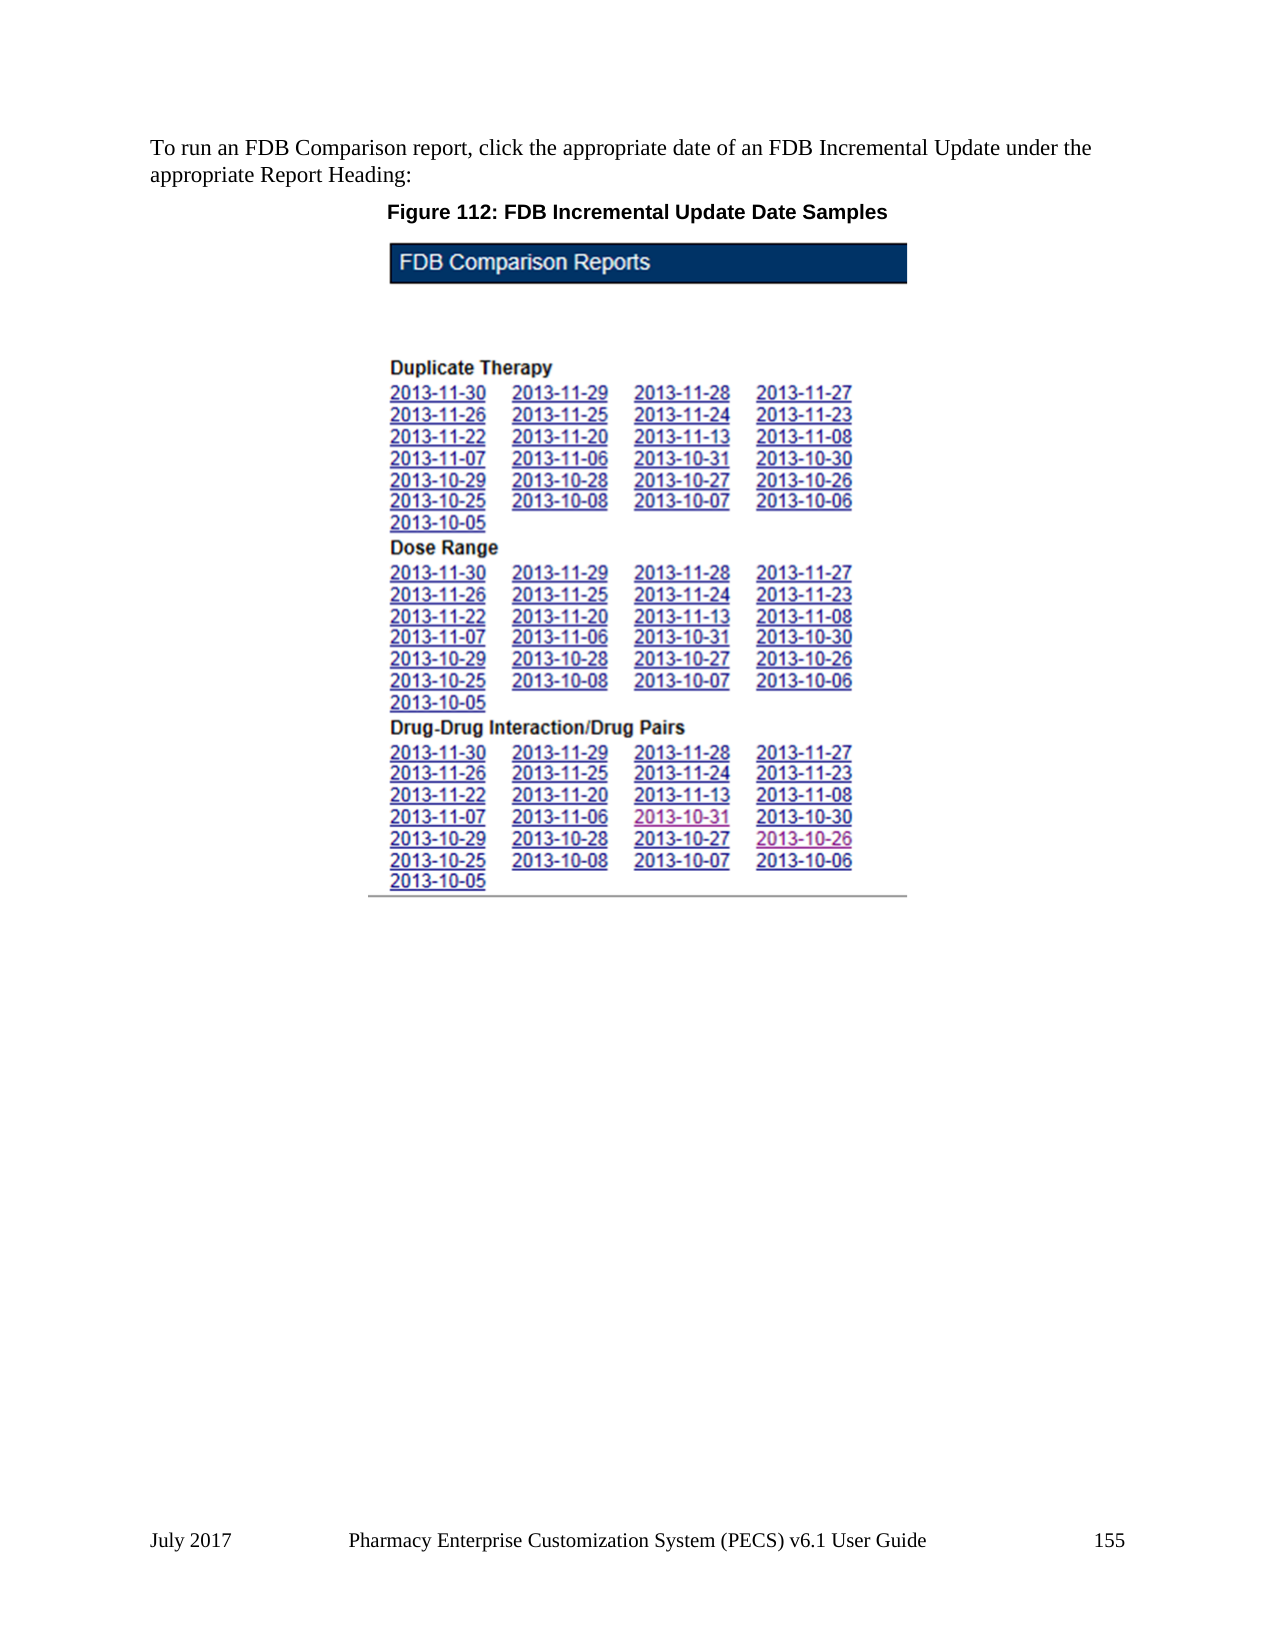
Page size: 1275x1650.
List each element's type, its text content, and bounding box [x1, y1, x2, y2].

text Figure 112: FDB Incremental Update Date Samples [150, 199, 1125, 223]
text To run an FDB Comparison report, click the appropriate date of an FDB Incremental Update under the appropriate Report Heading: [150, 134, 1125, 187]
picture [368, 229, 908, 911]
